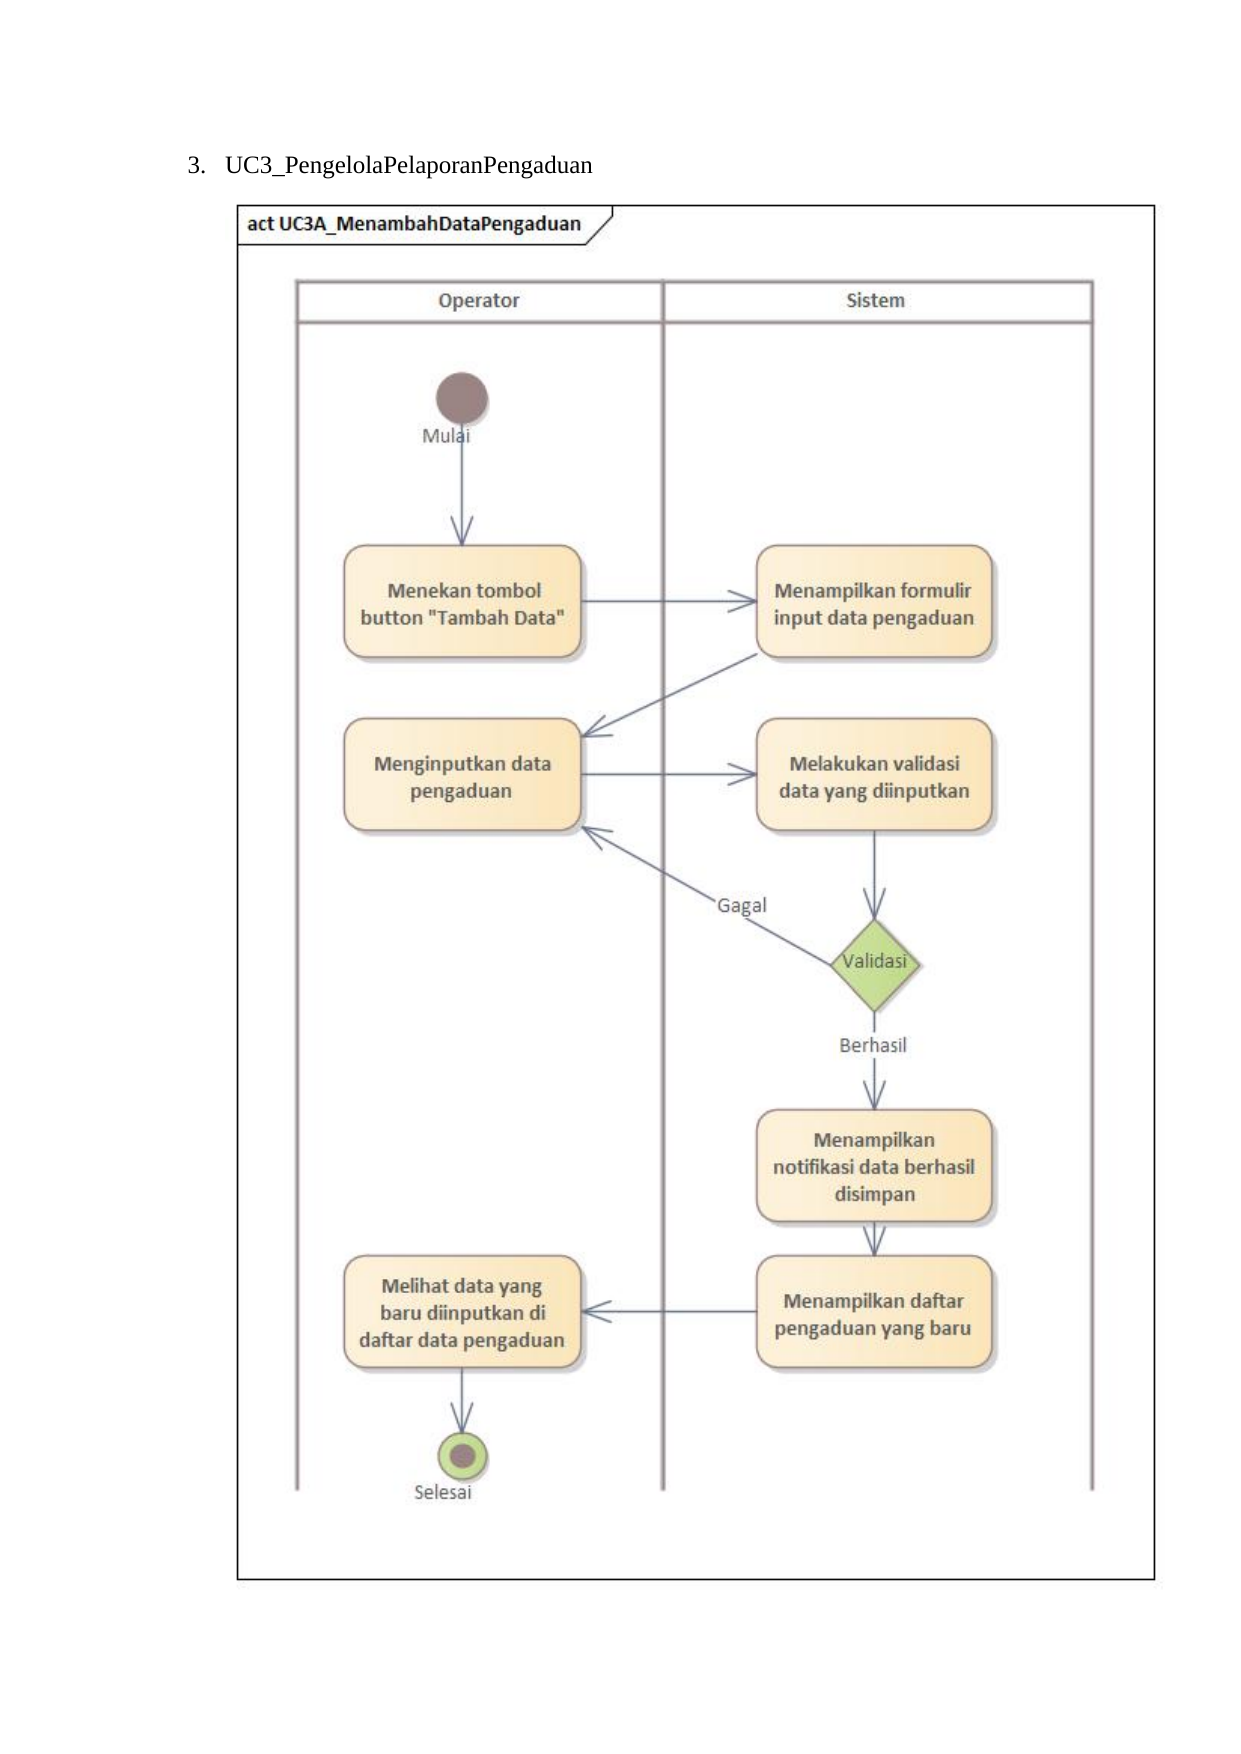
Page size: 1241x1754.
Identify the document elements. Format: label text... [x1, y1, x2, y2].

list UC3_PengelolaPelaporanPengaduan [187, 150, 1090, 179]
picture [225, 193, 1166, 1591]
